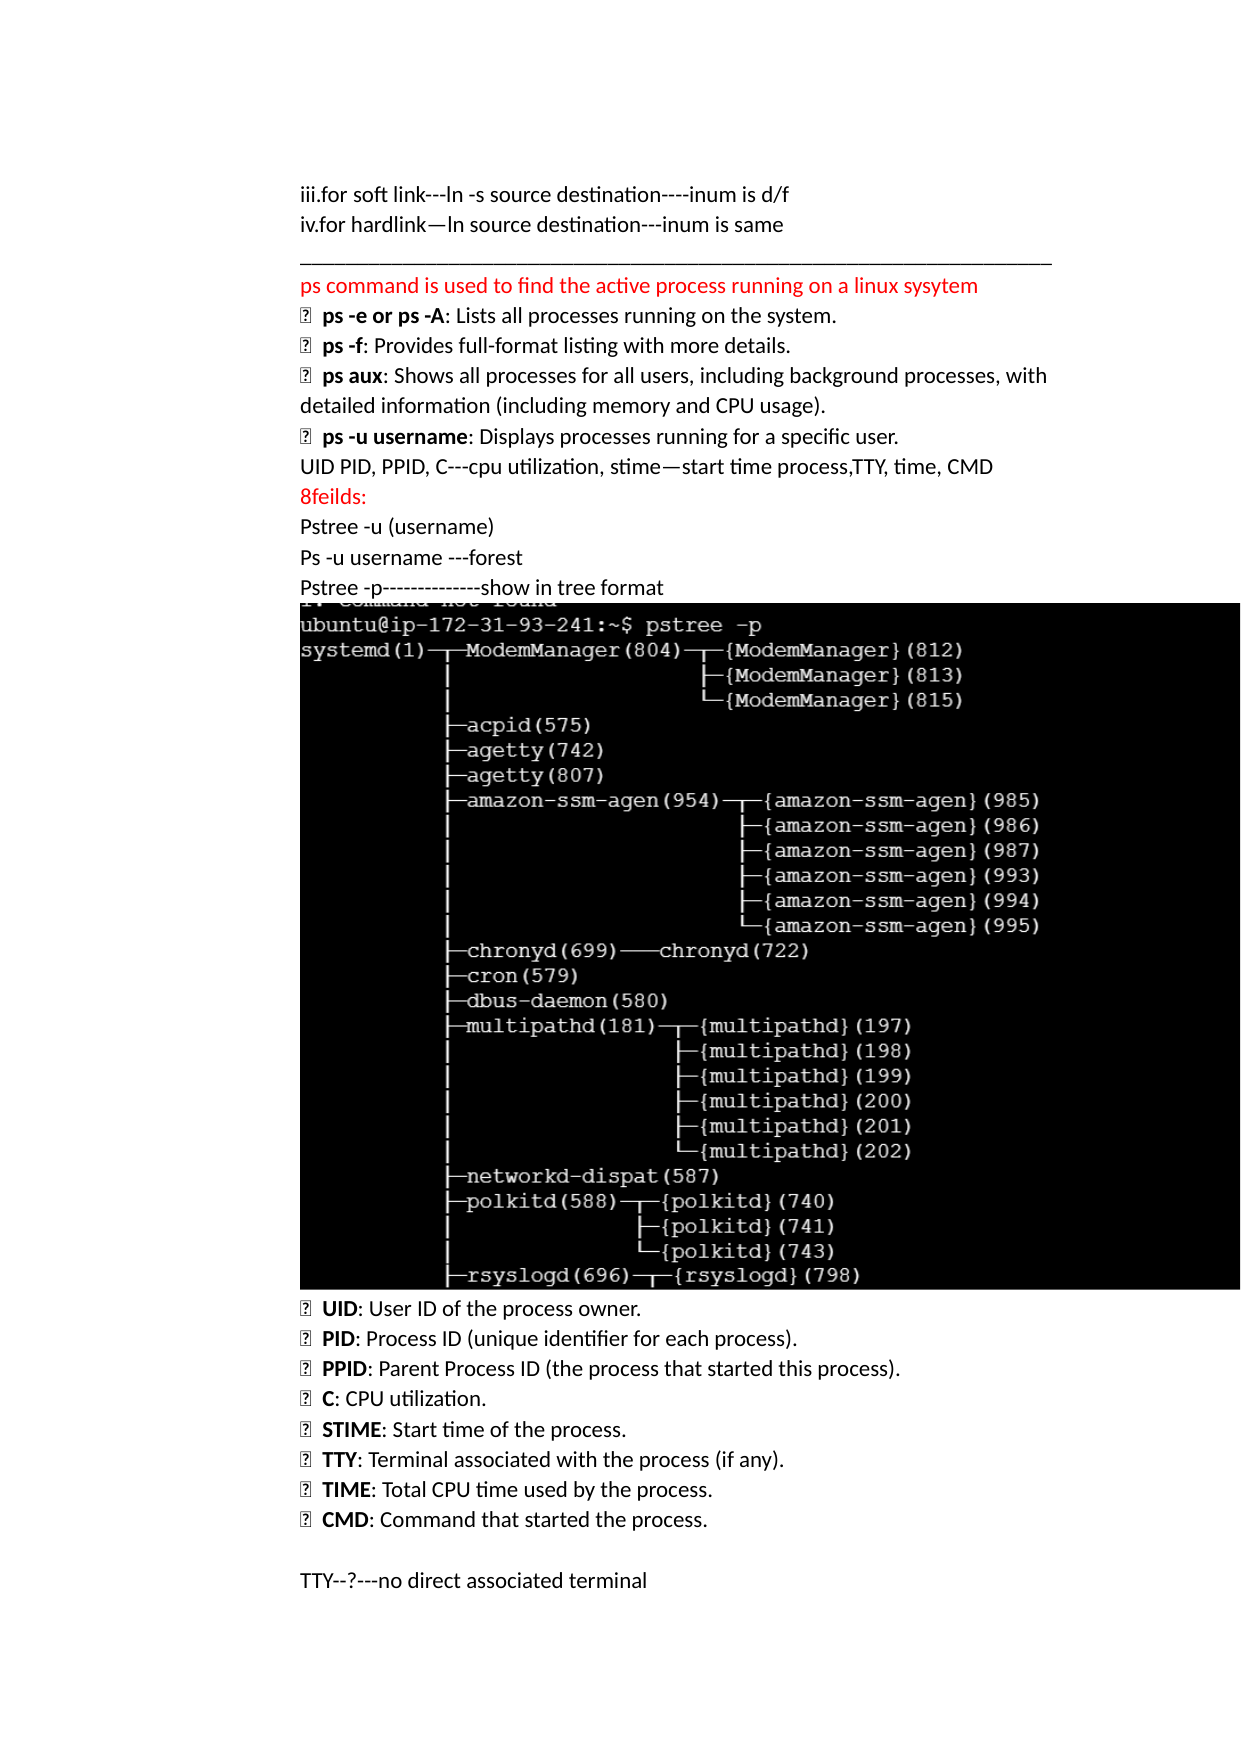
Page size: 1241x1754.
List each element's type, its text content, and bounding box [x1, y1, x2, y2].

list iii.for soft link---ln -s source destination----inum is d/f [300, 180, 1090, 208]
list  PPID: Parent Process ID (the process that started this process). [300, 1354, 1090, 1382]
list  TIME: Total CPU time used by the process. [300, 1475, 1090, 1503]
list  CMD: Command that started the process. [300, 1505, 1090, 1533]
list Ps -u username ---forest [300, 543, 1090, 571]
list  STIME: Start time of the process. [300, 1415, 1090, 1443]
list  ps -e or ps -A: Lists all processes running on the system. [300, 301, 1090, 329]
list UID PID, PPID, C---cpu utilization, stime—start time process,TTY, time, CMD [300, 452, 1090, 480]
list  ps -f: Provides full-format listing with more details. [300, 331, 1090, 359]
picture [300, 603, 1241, 1292]
list  PID: Process ID (unique identifier for each process). [300, 1324, 1090, 1352]
list  C: CPU utilization. [300, 1384, 1090, 1413]
list iv.for hardlink—ln source destination---inum is same [300, 210, 1090, 238]
list 8feilds: [300, 482, 1090, 510]
list Pstree -p--------------show in tree format [300, 573, 1090, 601]
list  TTY: Terminal associated with the process (if any). [300, 1445, 1090, 1473]
list TTY--?---no direct associated terminal [300, 1566, 1090, 1594]
list  ps aux: Shows all processes for all users, including background processes, with detailed information (including memory and CPU usage). [300, 361, 1090, 420]
list __________________________________________________________________ ps command is used to find the active process running on a linux sysytem [300, 241, 1090, 299]
list  UID: User ID of the process owner. [300, 1294, 1090, 1322]
list  ps -u username: Displays processes running for a specific user. [300, 422, 1090, 450]
list Pstree -u (username) [300, 512, 1090, 541]
